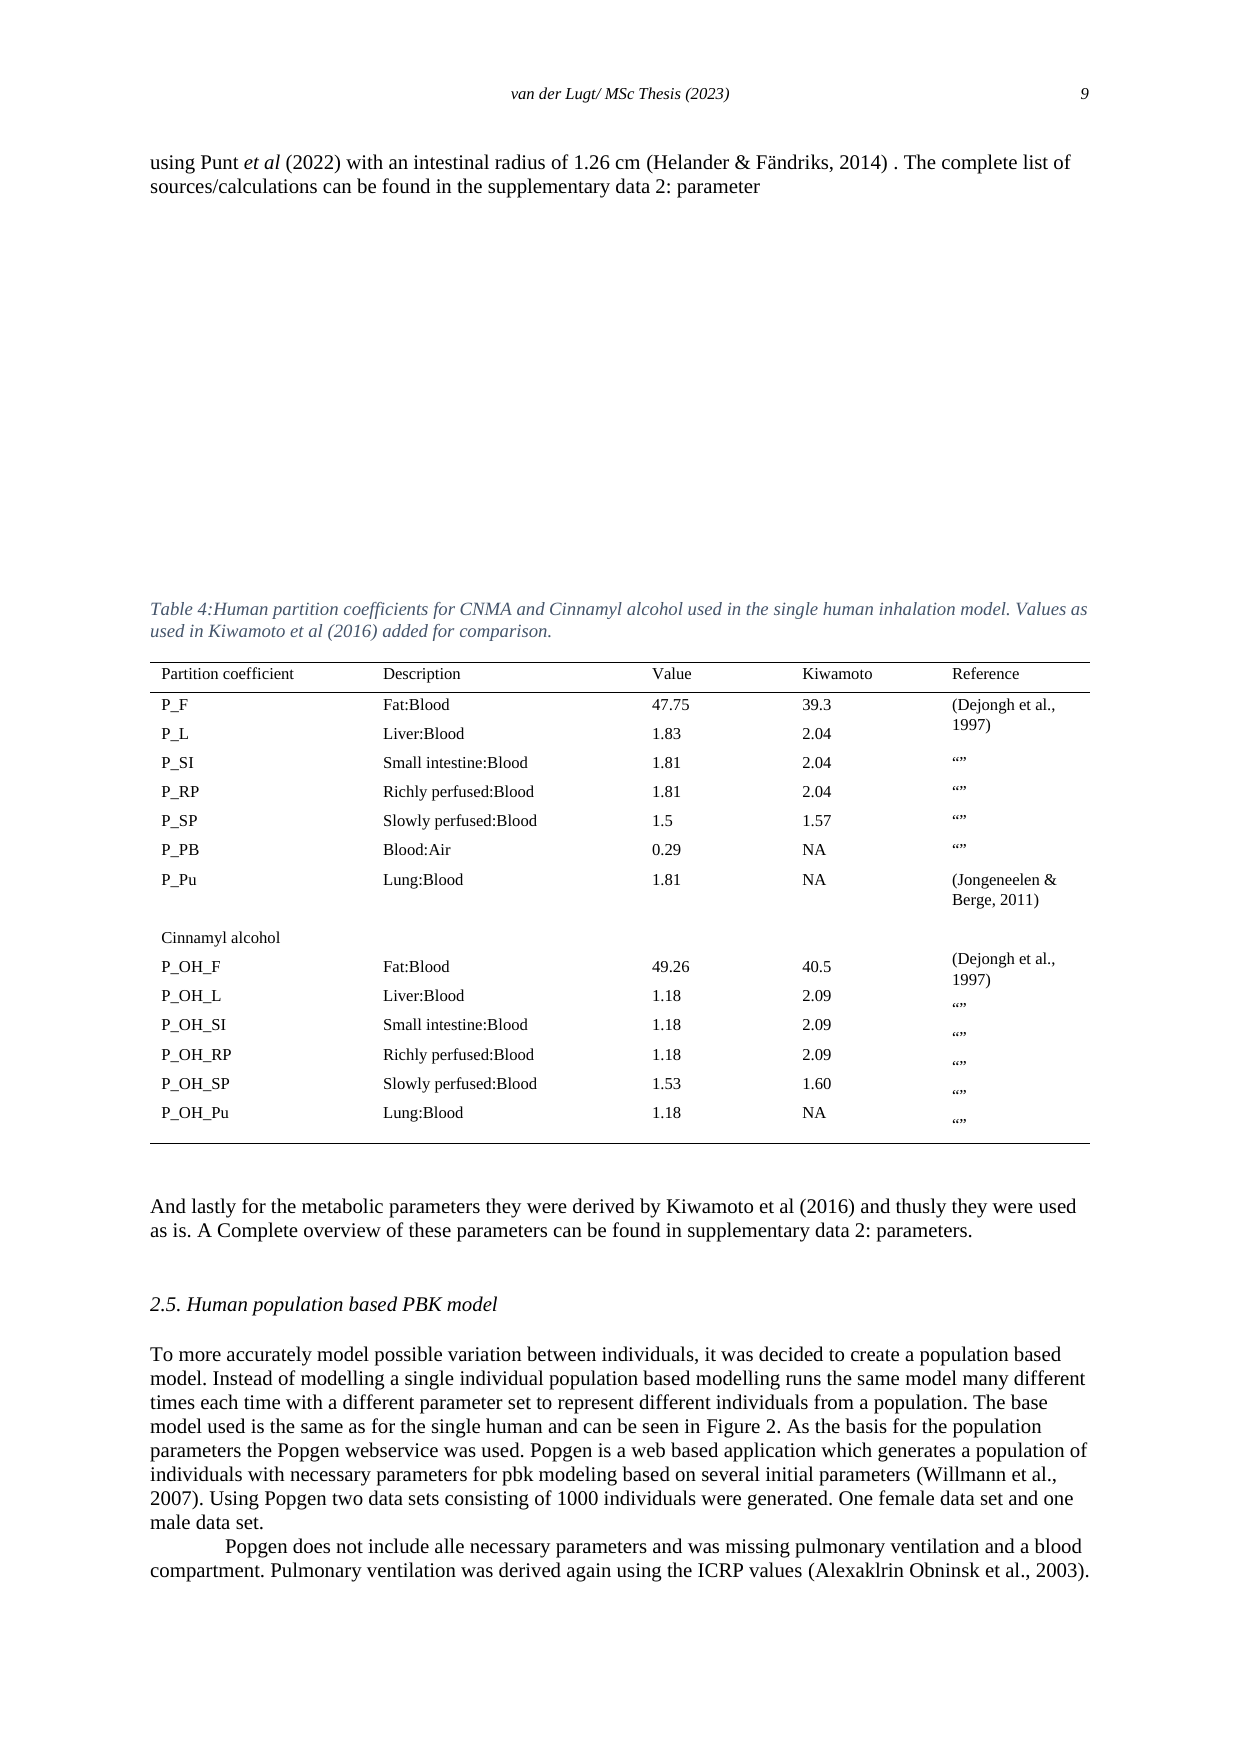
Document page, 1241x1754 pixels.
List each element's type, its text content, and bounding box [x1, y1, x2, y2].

table_cell Fat:Blood Liver:Blood [372, 693, 641, 752]
table_header Value [641, 663, 791, 692]
table_header Description [372, 663, 641, 692]
text Table 4:Human partition coefficients for CNMA and Cinnamyl alcohol used in the single human inhalation model. Values as used in Kiwamoto et al (2016) added for comparison. [150, 598, 1090, 641]
table_cell P_SI P_RP P_SP P_PB P_Pu Cinnamyl alcohol P_OH_F P_OH_L P_OH_SI P_OH_RP P_OH_SP P_OH_Pu [150, 752, 372, 1143]
table_header Partition coefficient [150, 663, 372, 692]
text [150, 1534, 1090, 1582]
table_header Reference [941, 663, 1090, 692]
table_cell Small intestine:Blood Richly perfused:Blood Slowly perfused:Blood Blood:Air Lung:Blood Fat:Blood Liver:Blood Small intestine:Blood Richly perfused:Blood Slowly perfused:Blood Lung:Blood [372, 752, 641, 1143]
table_cell P_F P_L [150, 693, 372, 752]
table_cell 1.81 1.81 1.5 0.29 1.81 49.26 1.18 1.18 1.18 1.53 1.18 [641, 752, 791, 1143]
table_cell 2.04 2.04 1.57 NA NA 40.5 2.09 2.09 2.09 1.60 NA [791, 752, 941, 1143]
table_cell 47.75 1.83 [641, 693, 791, 752]
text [150, 150, 1090, 198]
table_cell 39.3 2.04 [791, 693, 941, 752]
text Human population based PBK model [150, 1292, 1090, 1317]
table_header Kiwamoto [791, 663, 941, 692]
text To more accurately model possible variation between individuals, it was decided to create a population based model. Instead of modelling a single individual population based modelling runs the same model many different times each time with a different parameter set to represent different individuals from a population. The base model used is the same as for the single human and can be seen in Figure 2. As the basis for the population parameters the Popgen webservice was used. Popgen is a web based application which generates a population of individuals with necessary parameters for pbk modeling based on several initial parameters . Using Popgen two data sets consisting of 1000 individuals were generated. One female data set and one male data set. [150, 1342, 1090, 1534]
text And lastly for the metabolic parameters they were derived by Kiwamoto et al (2016) and thusly they were used as is. A Complete overview of these parameters can be found in supplementary data 2: parameters. [150, 1194, 1090, 1242]
table_cell “” “” “” “” “” “” “” “” “” [941, 752, 1090, 1143]
